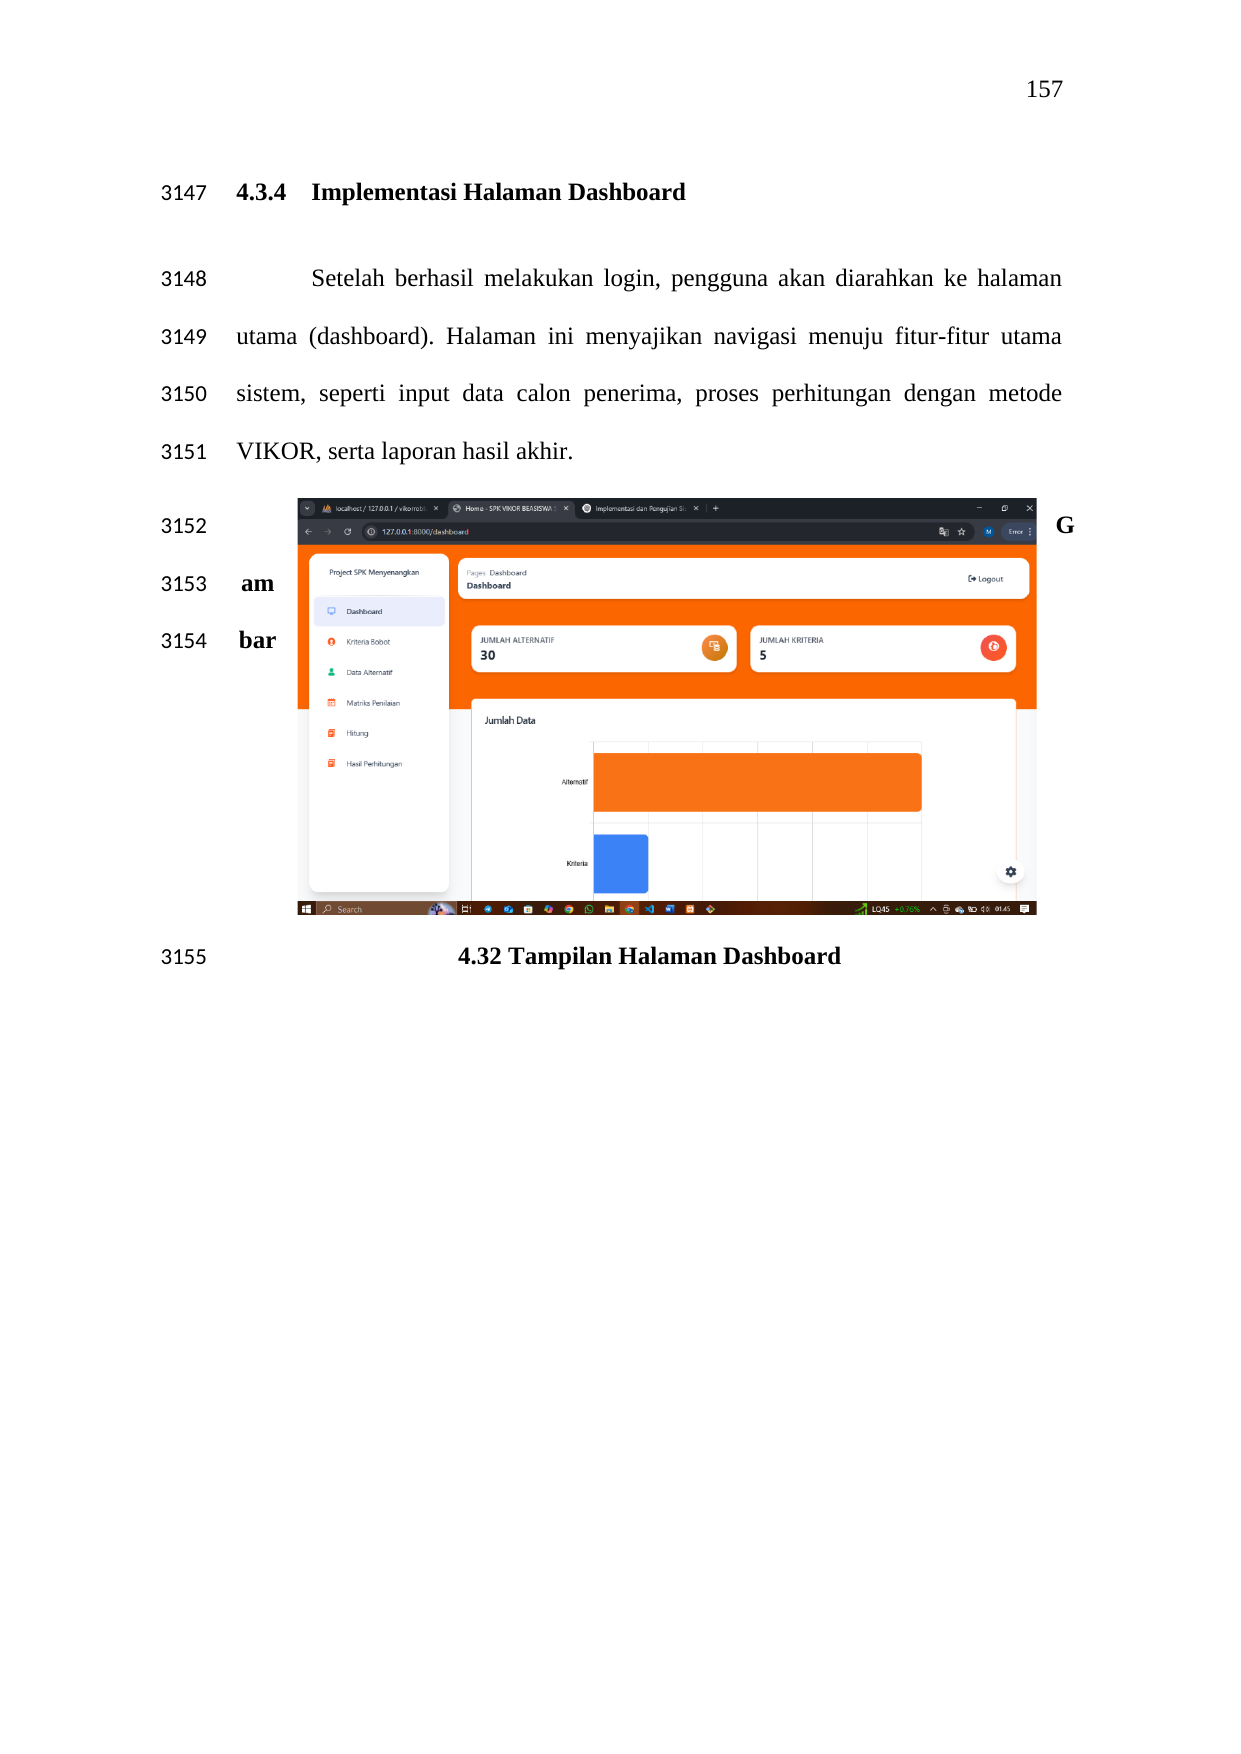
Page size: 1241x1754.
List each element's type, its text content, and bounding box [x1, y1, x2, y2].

picture [296, 498, 1036, 914]
text Setelah berhasil melakukan login, pengguna akan diarahkan ke halaman utama (dashboard). Halaman ini menyajikan navigasi menuju fitur-fitur utama sistem, seperti input data calon penerima, proses perhitungan dengan metode VIKOR, serta laporan hasil akhir. [236, 263, 1063, 465]
subtitle Implementasi Halaman Dashboard [236, 177, 1063, 206]
